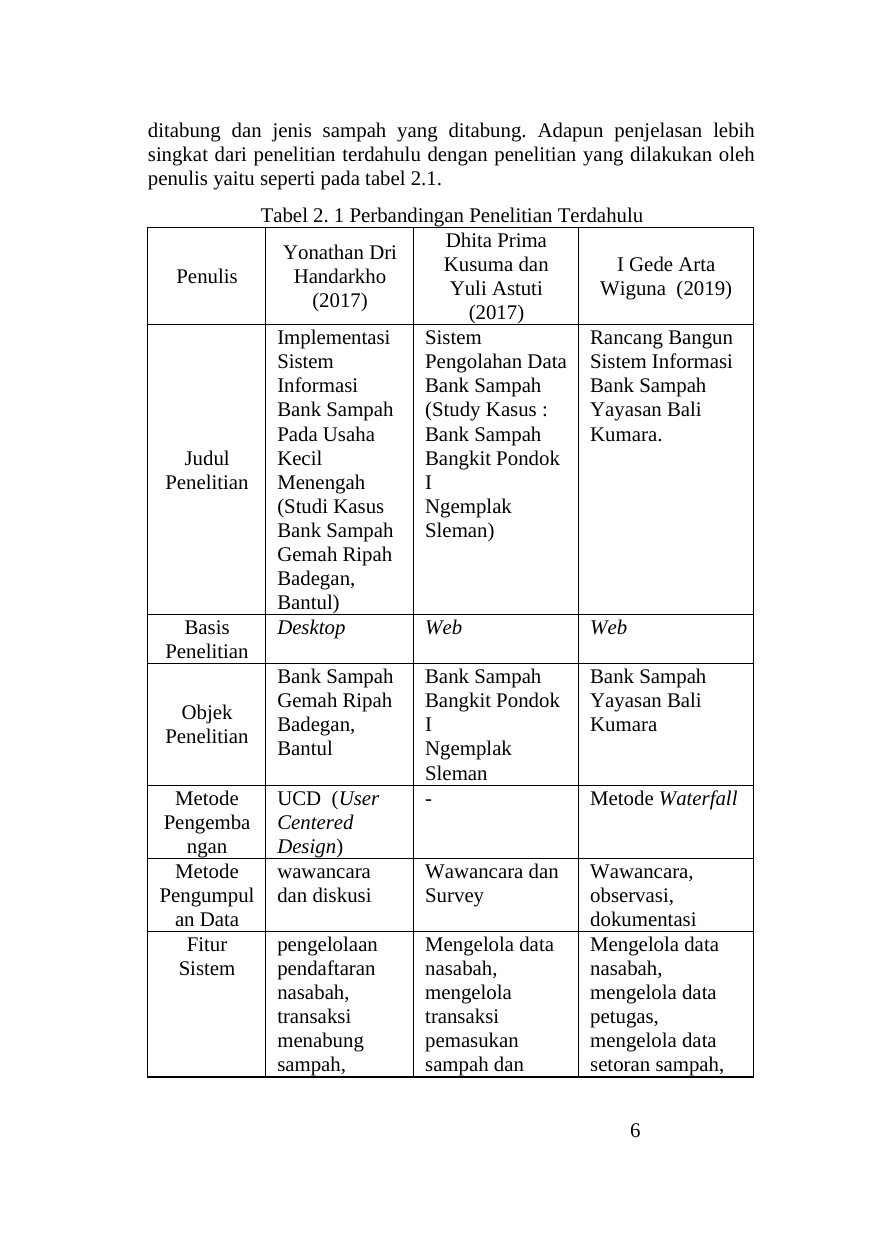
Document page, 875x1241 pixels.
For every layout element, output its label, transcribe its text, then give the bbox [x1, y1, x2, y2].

table_cell Objek Penelitian [148, 664, 265, 784]
table_cell Web [579, 615, 753, 663]
table_cell Metode Pengumpulan Data [148, 859, 265, 931]
table_header Yonathan Dri Handarkho (2017) [266, 228, 413, 324]
table_cell Rancang Bangun Sistem Informasi Bank Sampah Yayasan Bali Kumara. [579, 325, 753, 614]
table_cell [414, 932, 578, 1076]
table_cell - [414, 786, 578, 858]
table_cell Basis Penelitian [148, 615, 265, 663]
table_cell Bank Sampah Gemah Ripah Badegan, Bantul [266, 664, 413, 784]
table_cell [579, 932, 753, 1076]
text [148, 118, 756, 190]
table_cell Desktop [266, 615, 413, 663]
table_header Dhita Prima Kusuma dan Yuli Astuti (2017) [414, 228, 578, 324]
table_cell Metode Waterfall [579, 786, 753, 858]
table_cell Judul Penelitian [148, 325, 265, 614]
table_header Penulis [148, 228, 265, 324]
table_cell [266, 932, 413, 1076]
table_cell UCD (User Centered Design) [266, 786, 413, 858]
table_cell Web [414, 615, 578, 663]
table_cell wawancara dan diskusi [266, 859, 413, 931]
table_cell Bank Sampah Yayasan Bali Kumara [579, 664, 753, 784]
table_cell Bank Sampah Bangkit Pondok I Ngemplak Sleman [414, 664, 578, 784]
table_cell Wawancara dan Survey [414, 859, 578, 931]
table_header I Gede Arta Wiguna (2019) [579, 228, 753, 324]
table_cell Implementasi Sistem Informasi Bank Sampah Pada Usaha Kecil Menengah (Studi Kasus Bank Sampah Gemah Ripah Badegan, Bantul) [266, 325, 413, 614]
table_cell Metode Pengembangan [148, 786, 265, 858]
table_cell Sistem Pengolahan Data Bank Sampah (Study Kasus : Bank Sampah Bangkit Pondok I Ngemplak Sleman) [414, 325, 578, 614]
table_cell Fitur Sistem [148, 932, 265, 1076]
table_cell Wawancara, observasi, dokumentasi [579, 859, 753, 931]
